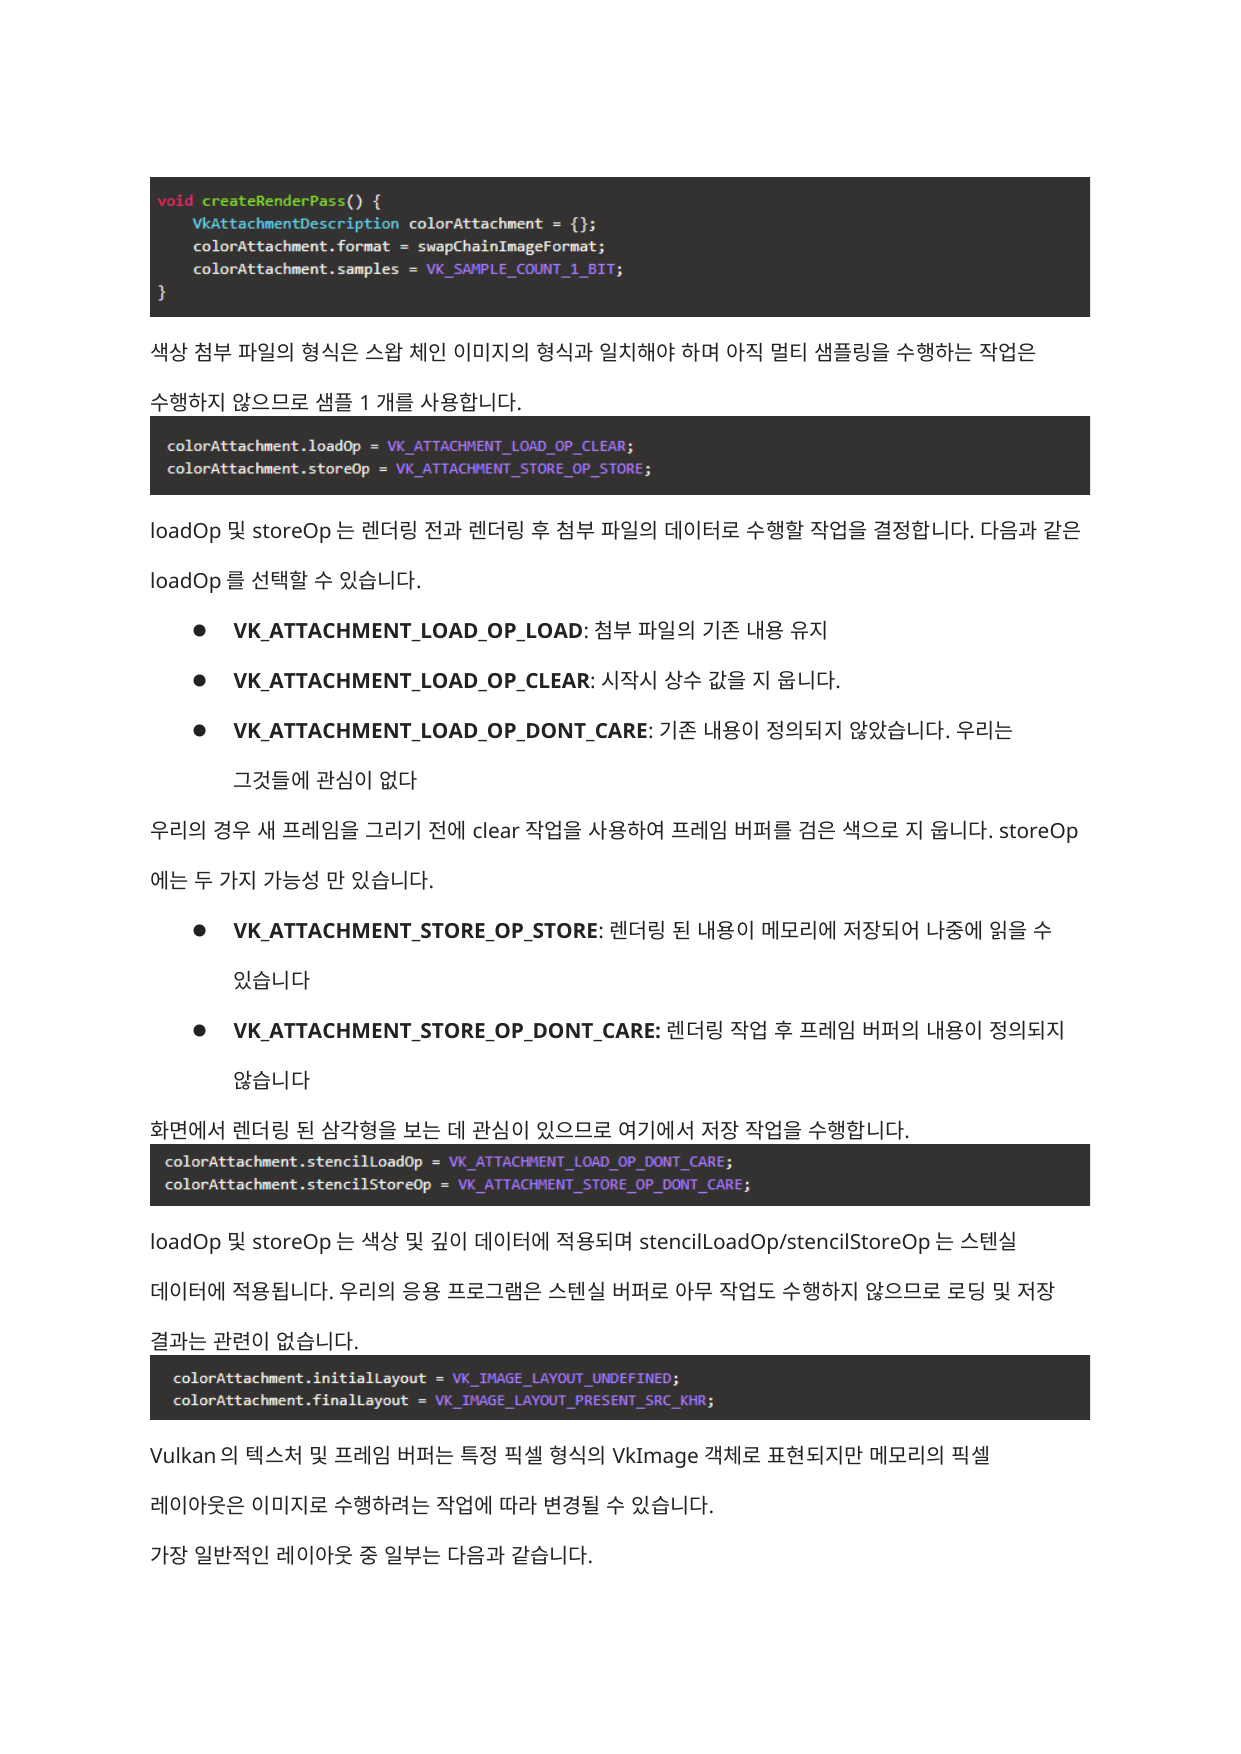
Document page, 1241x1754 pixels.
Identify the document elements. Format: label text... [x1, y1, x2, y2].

list VK_ATTACHMENT_STORE_OP_DONT_CARE: 렌더링 작업 후 프레임 버퍼의 내용이 정의되지 않습니다 [192, 994, 1090, 1094]
picture [150, 416, 1091, 495]
list VK_ATTACHMENT_LOAD_OP_CLEAR: 시작시 상수 값을 지 웁니다. [192, 644, 1090, 694]
text 색상 첨부 파일의 형식은 스왑 체인 이미지의 형식과 일치해야 하며 아직 멀티 샘플링을 수행하는 작업은 수행하지 않으므로 샘플 1 개를 사용합니다. [150, 317, 1090, 416]
picture [150, 1355, 1091, 1420]
list VK_ATTACHMENT_LOAD_OP_DONT_CARE: 기존 내용이 정의되지 않았습니다. 우리는 그것들에 관심이 없다 [192, 694, 1090, 794]
text loadOp 및 storeOp는 색상 및 깊이 데이터에 적용되며 stencilLoadOp/stencilStoreOp는 스텐실 데이터에 적용됩니다. 우리의 응용 프로그램은 스텐실 버퍼로 아무 작업도 수행하지 않으므로 로딩 및 저장 결과는 관련이 없습니다. [150, 1206, 1090, 1355]
picture [150, 177, 1091, 317]
text 가장 일반적인 레이아웃 중 일부는 다음과 같습니다. [150, 1520, 1090, 1570]
text 우리의 경우 새 프레임을 그리기 전에 clear 작업을 사용하여 프레임 버퍼를 검은 색으로 지 웁니다. storeOp에는 두 가지 가능성 만 있습니다. [150, 794, 1090, 894]
list VK_ATTACHMENT_STORE_OP_STORE: 렌더링 된 내용이 메모리에 저장되어 나중에 읽을 수 있습니다 [192, 894, 1090, 994]
text 화면에서 렌더링 된 삼각형을 보는 데 관심이 있으므로 여기에서 저장 작업을 수행합니다. [150, 1094, 1090, 1144]
picture [150, 1144, 1091, 1206]
list VK_ATTACHMENT_LOAD_OP_LOAD: 첨부 파일의 기존 내용 유지 [192, 594, 1090, 644]
text Vulkan의 텍스처 및 프레임 버퍼는 특정 픽셀 형식의 VkImage 객체로 표현되지만 메모리의 픽셀 레이아웃은 이미지로 수행하려는 작업에 따라 변경될 수 있습니다. [150, 1420, 1090, 1520]
text loadOp 및 storeOp는 렌더링 전과 렌더링 후 첨부 파일의 데이터로 수행할 작업을 결정합니다. 다음과 같은 loadOp를 선택할 수 있습니다. [150, 495, 1090, 594]
